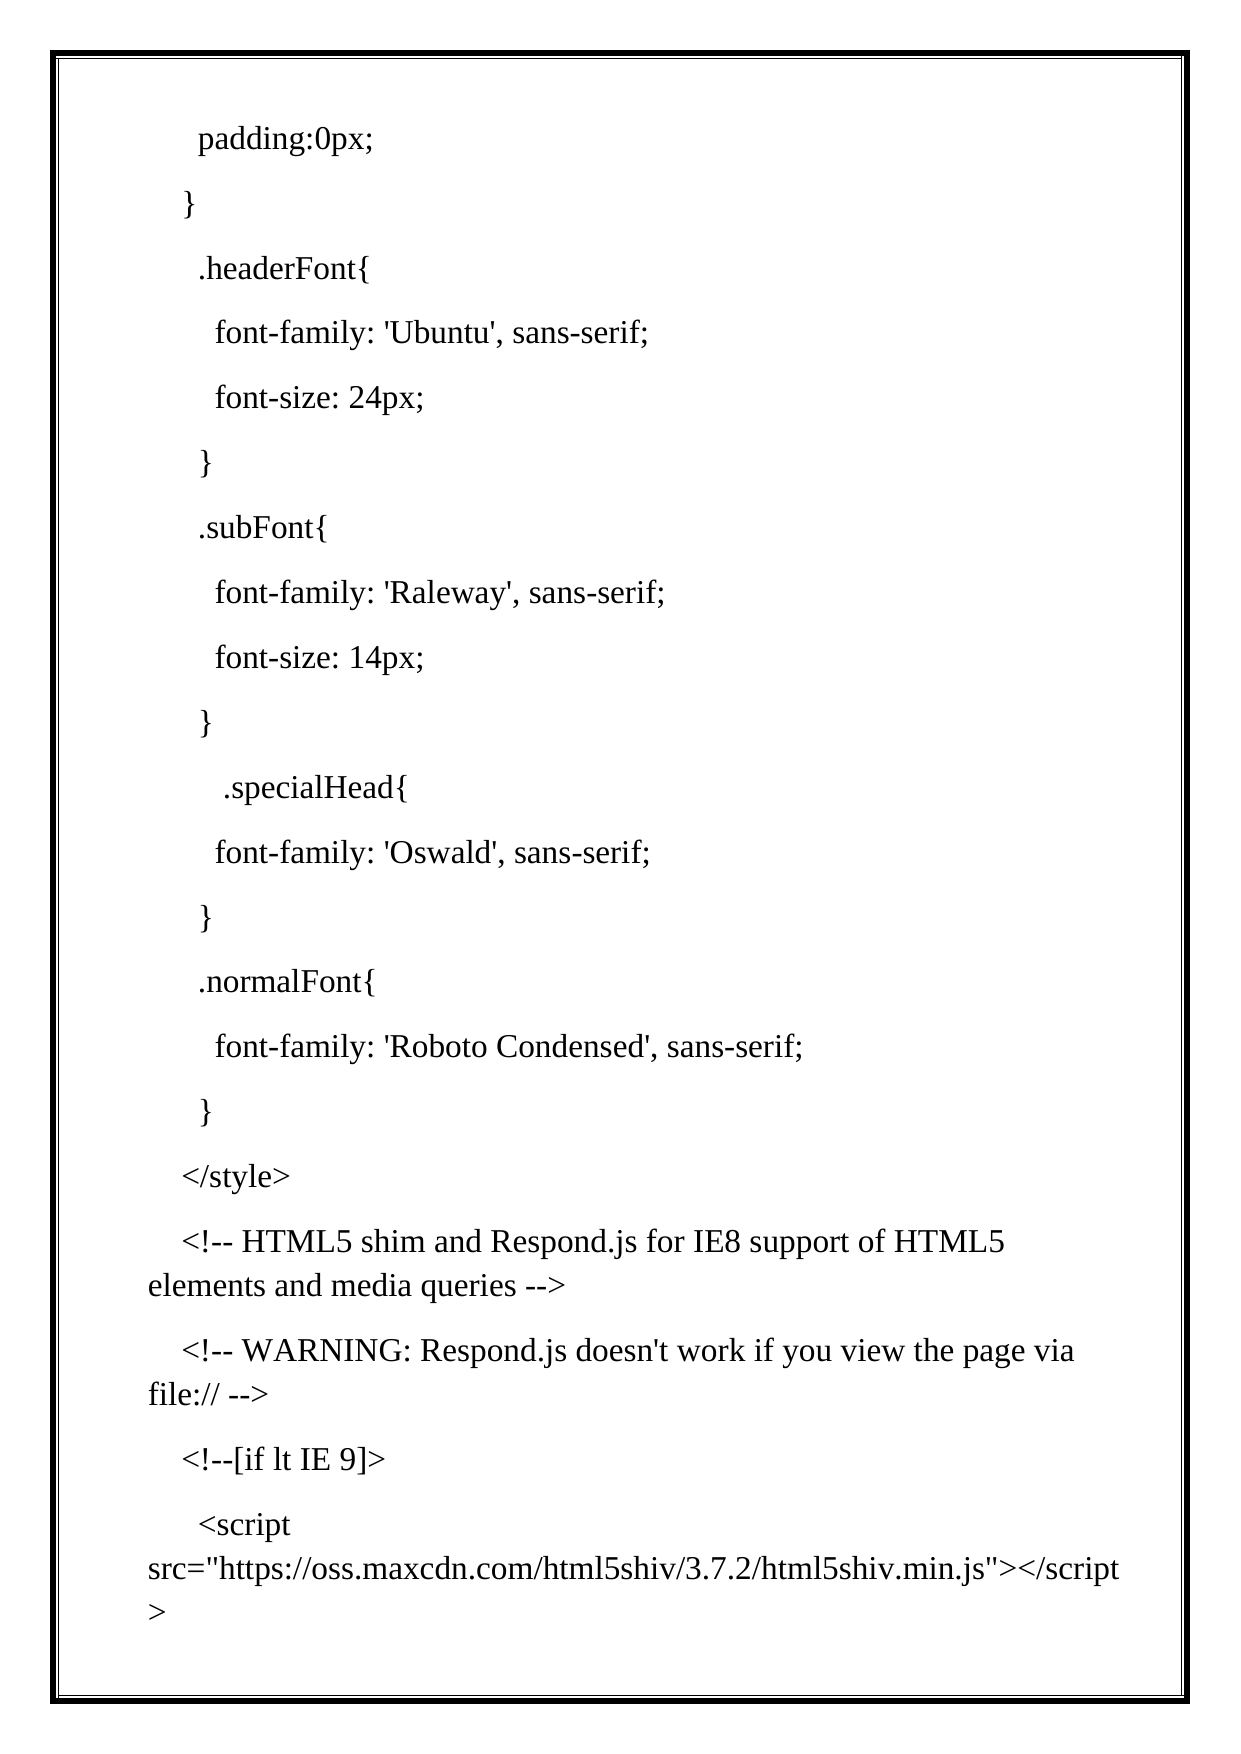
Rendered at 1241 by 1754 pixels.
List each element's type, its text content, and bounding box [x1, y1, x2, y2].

text } [148, 443, 1122, 481]
text .subFont{ [148, 507, 1122, 546]
text font-family: 'Roboto Condensed', sans-serif; [148, 1027, 1122, 1065]
text <script src="https://oss.maxcdn.com/html5shiv/3.7.2/html5shiv.min.js"></script> [148, 1504, 1122, 1631]
text .headerFont{ [148, 248, 1122, 286]
text .specialHead{ [148, 767, 1122, 805]
text <!-- HTML5 shim and Respond.js for IE8 support of HTML5 elements and media queries --> [148, 1221, 1122, 1304]
text } [148, 897, 1122, 935]
text font-family: 'Ubuntu', sans-serif; [148, 313, 1122, 351]
text .normalFont{ [148, 962, 1122, 1000]
text font-size: 14px; [148, 637, 1122, 676]
text } [148, 183, 1122, 221]
text } [148, 702, 1122, 741]
text font-family: 'Oswald', sans-serif; [148, 832, 1122, 870]
text font-size: 24px; [148, 378, 1122, 416]
text font-family: 'Raleway', sans-serif; [148, 572, 1122, 611]
text <!-- WARNING: Respond.js doesn't work if you view the page via file:// --> [148, 1330, 1122, 1413]
text } [148, 1092, 1122, 1130]
text </style> [148, 1156, 1122, 1195]
text <!--[if lt IE 9]> [148, 1439, 1122, 1478]
text padding:0px; [148, 118, 1122, 156]
